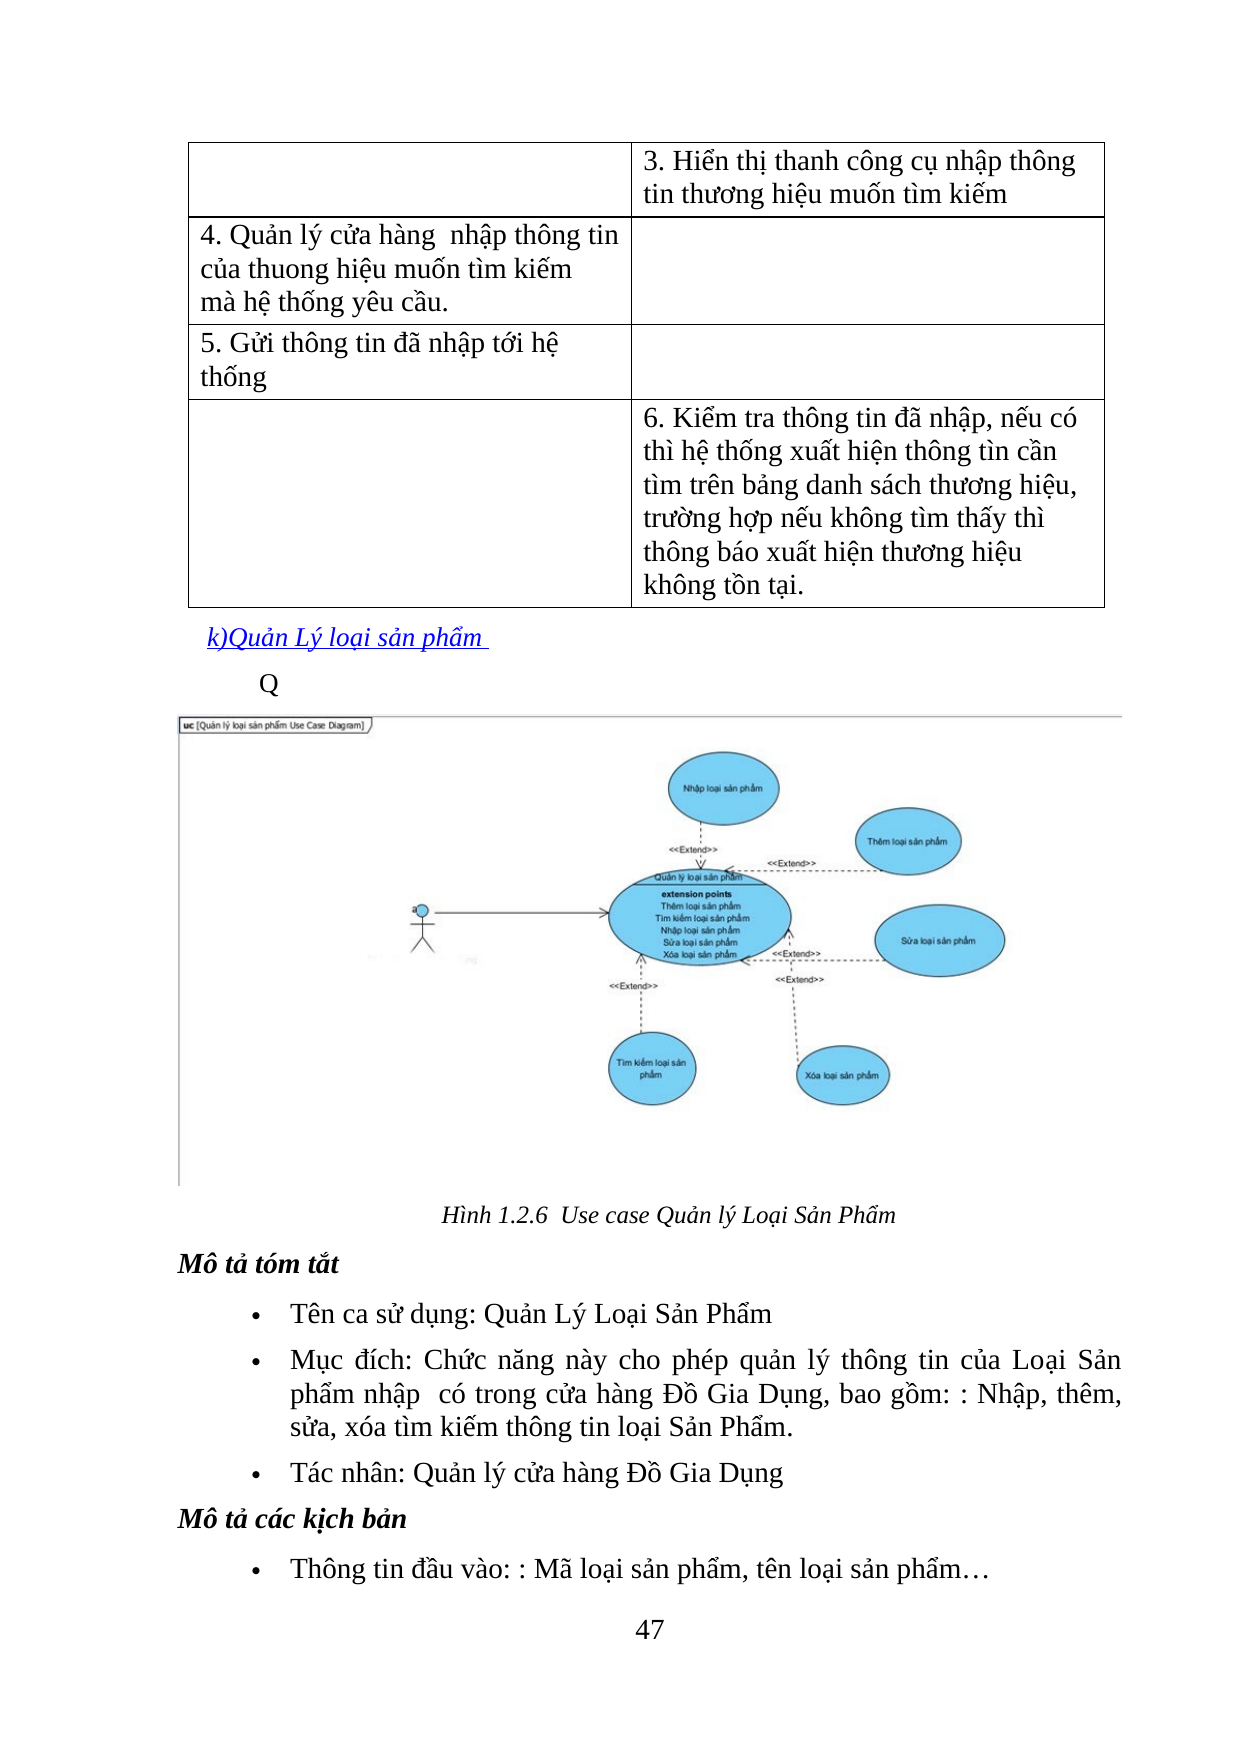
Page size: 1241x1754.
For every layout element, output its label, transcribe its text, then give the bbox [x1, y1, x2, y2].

table_cell 5. Gửi thông tin đã nhập tới hệ thống [189, 325, 631, 399]
text Mô tả tóm tắt [177, 1246, 1122, 1279]
list Tác nhân: Quản lý cửa hàng Đồ Gia Dụng [252, 1455, 1122, 1489]
list Mục đích: Chức năng này cho phép quản lý thông tin của Loại Sản phẩm nhập có trong cửa hàng Đồ Gia Dụng, bao gồm: : Nhập, thêm, sửa, xóa tìm kiếm thông tin loại Sản Phẩm. [252, 1342, 1122, 1443]
list Tên ca sử dụng: Quản Lý Loại Sản Phẩm [252, 1296, 1122, 1330]
text Hình 1.2.6 Use case Quản lý Loại Sản Phẩm [182, 1201, 1122, 1229]
text k)Quản Lý loại sản phẩm [207, 621, 1122, 652]
table_cell 4. Quản lý cửa hàng nhập thông tin của thuong hiệu muốn tìm kiếm mà hệ thống yêu cầu. [189, 218, 631, 324]
table_cell 3. Hiển thị thanh công cụ nhập thông tin thương hiệu muốn tìm kiếm [632, 143, 1104, 216]
picture [177, 714, 1123, 1186]
text Mô tả các kịch bản [177, 1501, 1122, 1535]
list Thông tin đầu vào: : Mã loại sản phẩm, tên loại sản phẩm… [252, 1552, 1122, 1585]
table_cell 6. Kiểm tra thông tin đã nhập, nếu có thì hệ thống xuất hiện thông tìn cần tìm trên bảng danh sách thương hiệu, trường hợp nếu không tìm thấy thì thông báo xuất hiện thương hiệu không tồn tại. [632, 400, 1104, 607]
table_cell [632, 325, 1104, 399]
table_cell [189, 400, 631, 607]
table_cell [632, 218, 1104, 324]
table_cell [189, 143, 631, 216]
text Q [177, 667, 1122, 714]
